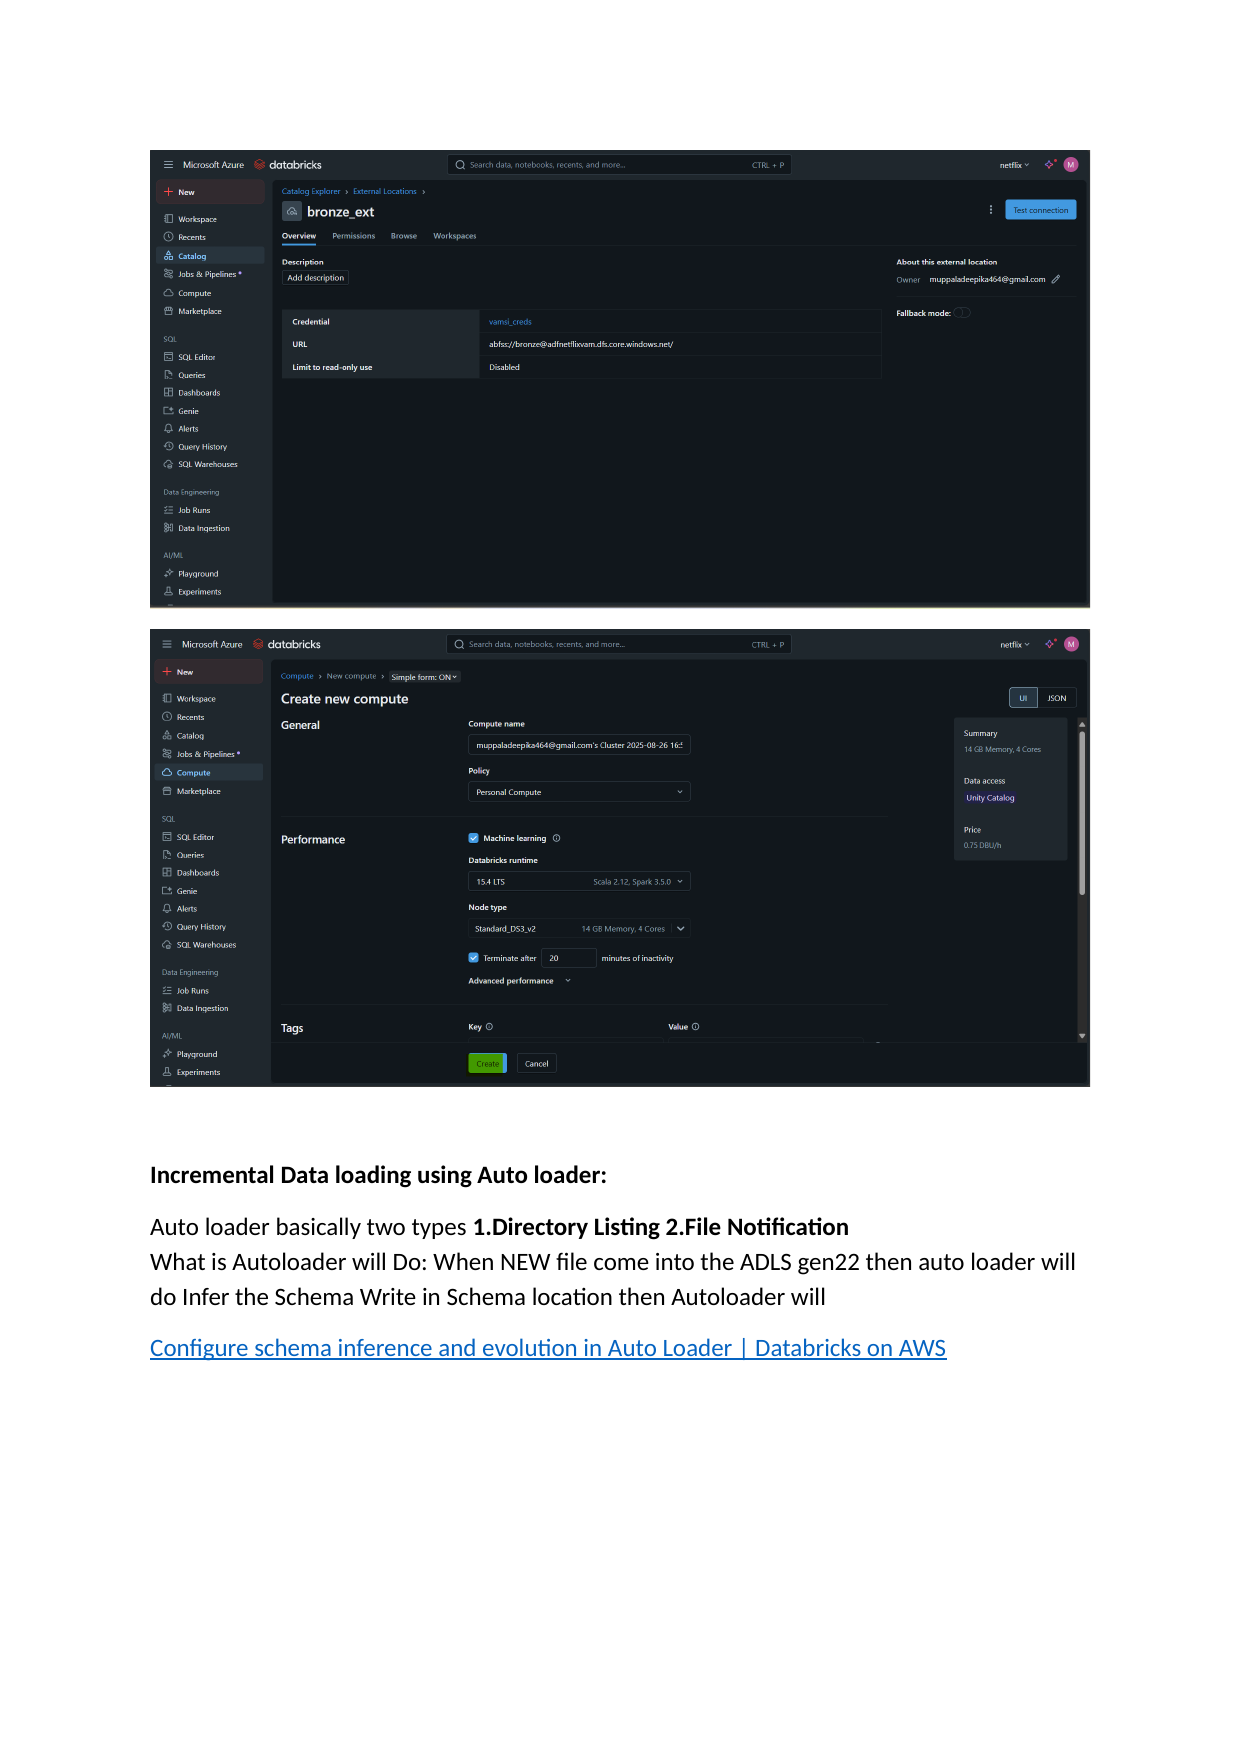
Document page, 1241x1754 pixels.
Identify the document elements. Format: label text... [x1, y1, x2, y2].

picture [150, 629, 1091, 1087]
picture [150, 150, 1091, 609]
text Configure schema inference and evolution in Auto Loader | Databricks on AWS [150, 1332, 1090, 1363]
text Auto loader basically two types 1.Directory Listing 2.File Notification What is Autoloader will Do: When NEW file come into the ADLS gen22 then auto loader will do Infer the Schema Write in Schema location then Autoloader will [150, 1211, 1090, 1311]
text Incremental Data loading using Auto loader: [150, 1159, 1090, 1189]
